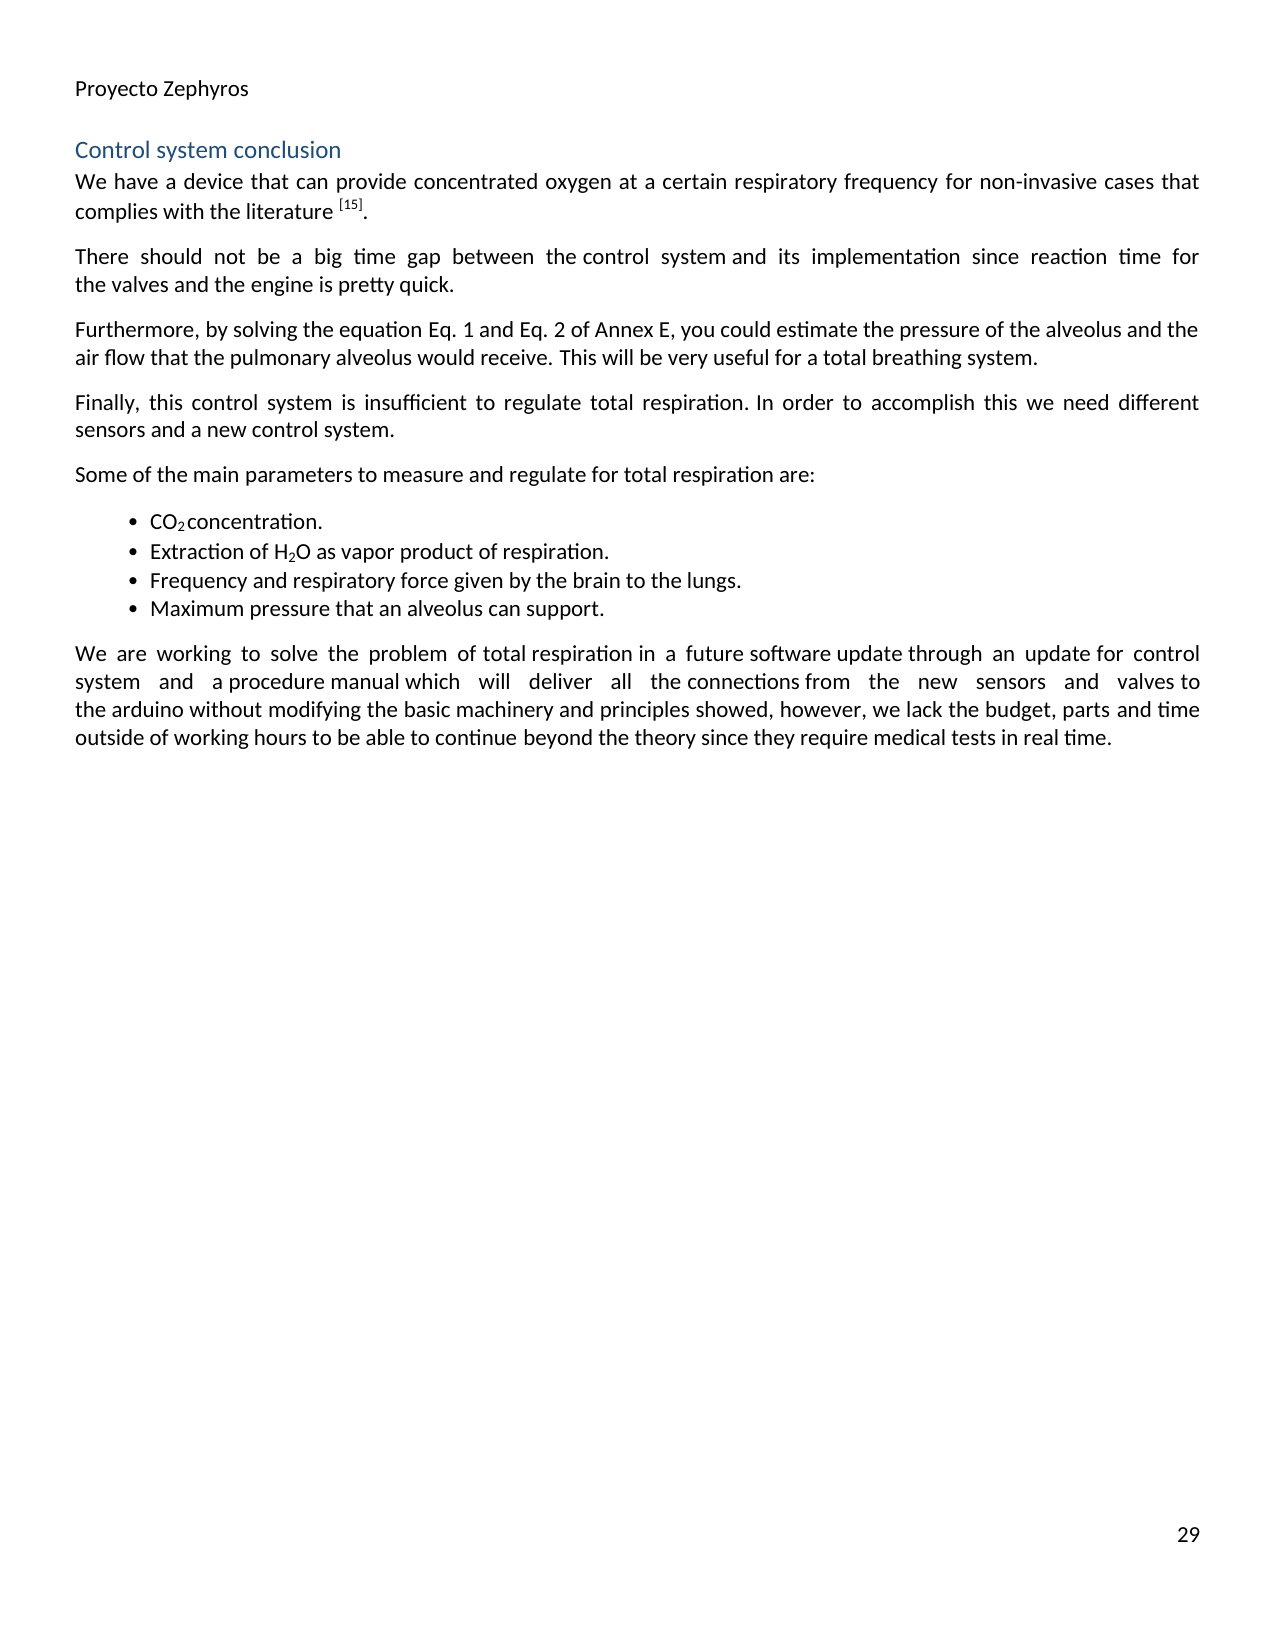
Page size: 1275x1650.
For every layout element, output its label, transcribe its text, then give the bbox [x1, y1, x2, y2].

list Frequency and respiratory force given by the brain to the lungs. [129, 566, 1200, 594]
list Extraction of H2O as vapor product of respiration. [129, 536, 1200, 566]
text Furthermore, by solving the equation Eq. 1 and Eq. 2 of Annex E, you could estimate the pressure of the alveolus and the air flow that the pulmonary alveolus would receive. This will be very useful for a total breathing system. [75, 315, 1200, 371]
text We are working to solve the problem of total respiration in a future software update through an update for control system and a procedure manual which will deliver all the connections from the new sensors and valves to the arduino without modifying the basic machinery and principles showed, however, we lack the budget, parts and time outside of working hours to be able to continue beyond the theory since they require medical tests in real time. [75, 639, 1200, 751]
text Some of the main parameters to measure and regulate for total respiration are: [75, 460, 1200, 488]
list Maximum pressure that an alveolus can support. [129, 594, 1200, 622]
list CO2 concentration. [129, 505, 1200, 536]
subtitle Control system conclusion [75, 134, 1200, 164]
text There should not be a big time gap between the control system and its implementation since reaction time for the valves and the engine is pretty quick. [75, 242, 1200, 298]
text We have a device that can provide concentrated oxygen at a certain respiratory frequency for non-invasive cases that complies with the literature [15]. [75, 167, 1200, 226]
text Finally, this control system is insufficient to regulate total respiration. In order to accomplish this we need different sensors and a new control system. [75, 388, 1200, 444]
